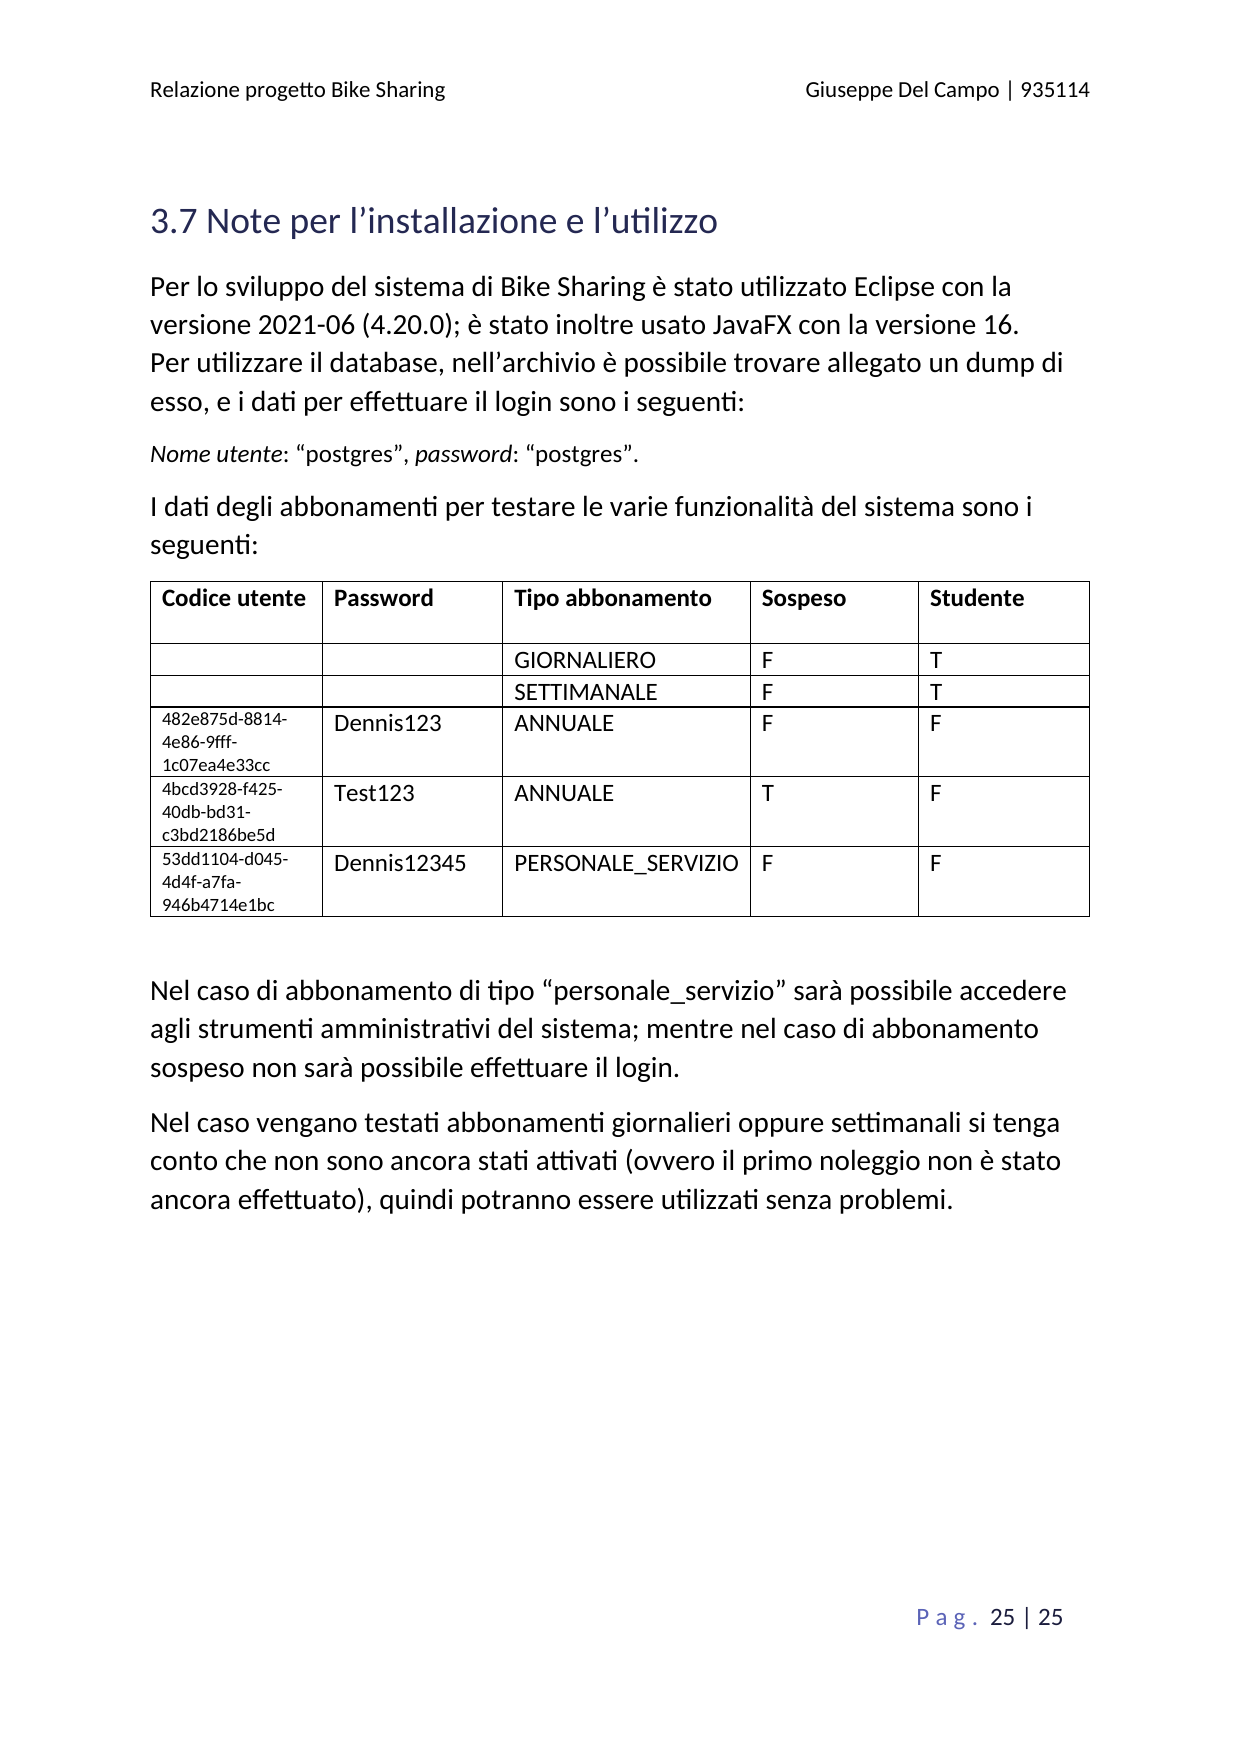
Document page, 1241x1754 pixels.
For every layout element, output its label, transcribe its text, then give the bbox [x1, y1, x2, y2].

table_cell T [919, 676, 1089, 706]
text Nel caso vengano testati abbonamenti giornalieri oppure settimanali si tenga conto che non sono ancora stati attivati (ovvero il primo noleggio non è stato ancora effettuato), quindi potranno essere utilizzati senza problemi. [150, 1104, 1090, 1216]
table_cell ANNUALE [503, 777, 750, 846]
table_cell PERSONALE_SERVIZIO [503, 847, 750, 916]
table_cell 4bcd3928-f425-40db-bd31-c3bd2186be5d [151, 777, 322, 846]
text Per lo sviluppo del sistema di Bike Sharing è stato utilizzato Eclipse con la versione 2021-06 (4.20.0); è stato inoltre usato JavaFX con la versione 16. Per utilizzare il database, nell’archivio è possibile trovare allegato un dump di esso, e i dati per effettuare il login sono i seguenti: [150, 268, 1090, 419]
table_cell ANNUALE [503, 708, 750, 776]
table_cell Dennis123 [323, 708, 502, 776]
table_cell 53dd1104-d045-4d4f-a7fa-946b4714e1bc [151, 847, 322, 916]
text Nel caso di abbonamento di tipo “personale_servizio” sarà possibile accedere agli strumenti amministrativi del sistema; mentre nel caso di abbonamento sospeso non sarà possibile effettuare il login. [150, 972, 1090, 1084]
table_cell F [751, 676, 918, 706]
table_cell F [751, 847, 918, 916]
table_cell F [751, 644, 918, 675]
table_cell F [751, 708, 918, 776]
table_header Codice utente [151, 582, 322, 643]
table_header Studente [919, 582, 1089, 643]
table_cell GIORNALIERO [503, 644, 750, 675]
table_cell T [751, 777, 918, 846]
table_cell F [919, 847, 1089, 916]
table_cell 482e875d-8814-4e86-9fff-1c07ea4e33cc [151, 708, 322, 776]
table_cell Test123 [323, 777, 502, 846]
subtitle 3.7 Note per l’installazione e l’utilizzo [150, 197, 1090, 243]
table_header Password [323, 582, 502, 643]
table_cell [151, 676, 322, 706]
text I dati degli abbonamenti per testare le varie funzionalità del sistema sono i seguenti: [150, 488, 1090, 562]
table_cell [151, 644, 322, 675]
table_header Sospeso [751, 582, 918, 643]
table_cell F [919, 708, 1089, 776]
table_cell F [919, 777, 1089, 846]
table_cell SETTIMANALE [503, 676, 750, 706]
table_cell [323, 644, 502, 675]
table_cell [323, 676, 502, 706]
table_cell T [919, 644, 1089, 675]
table_cell Dennis12345 [323, 847, 502, 916]
table_header Tipo abbonamento [503, 582, 750, 643]
text Nome utente: “postgres”, password: “postgres”. [150, 438, 1090, 469]
